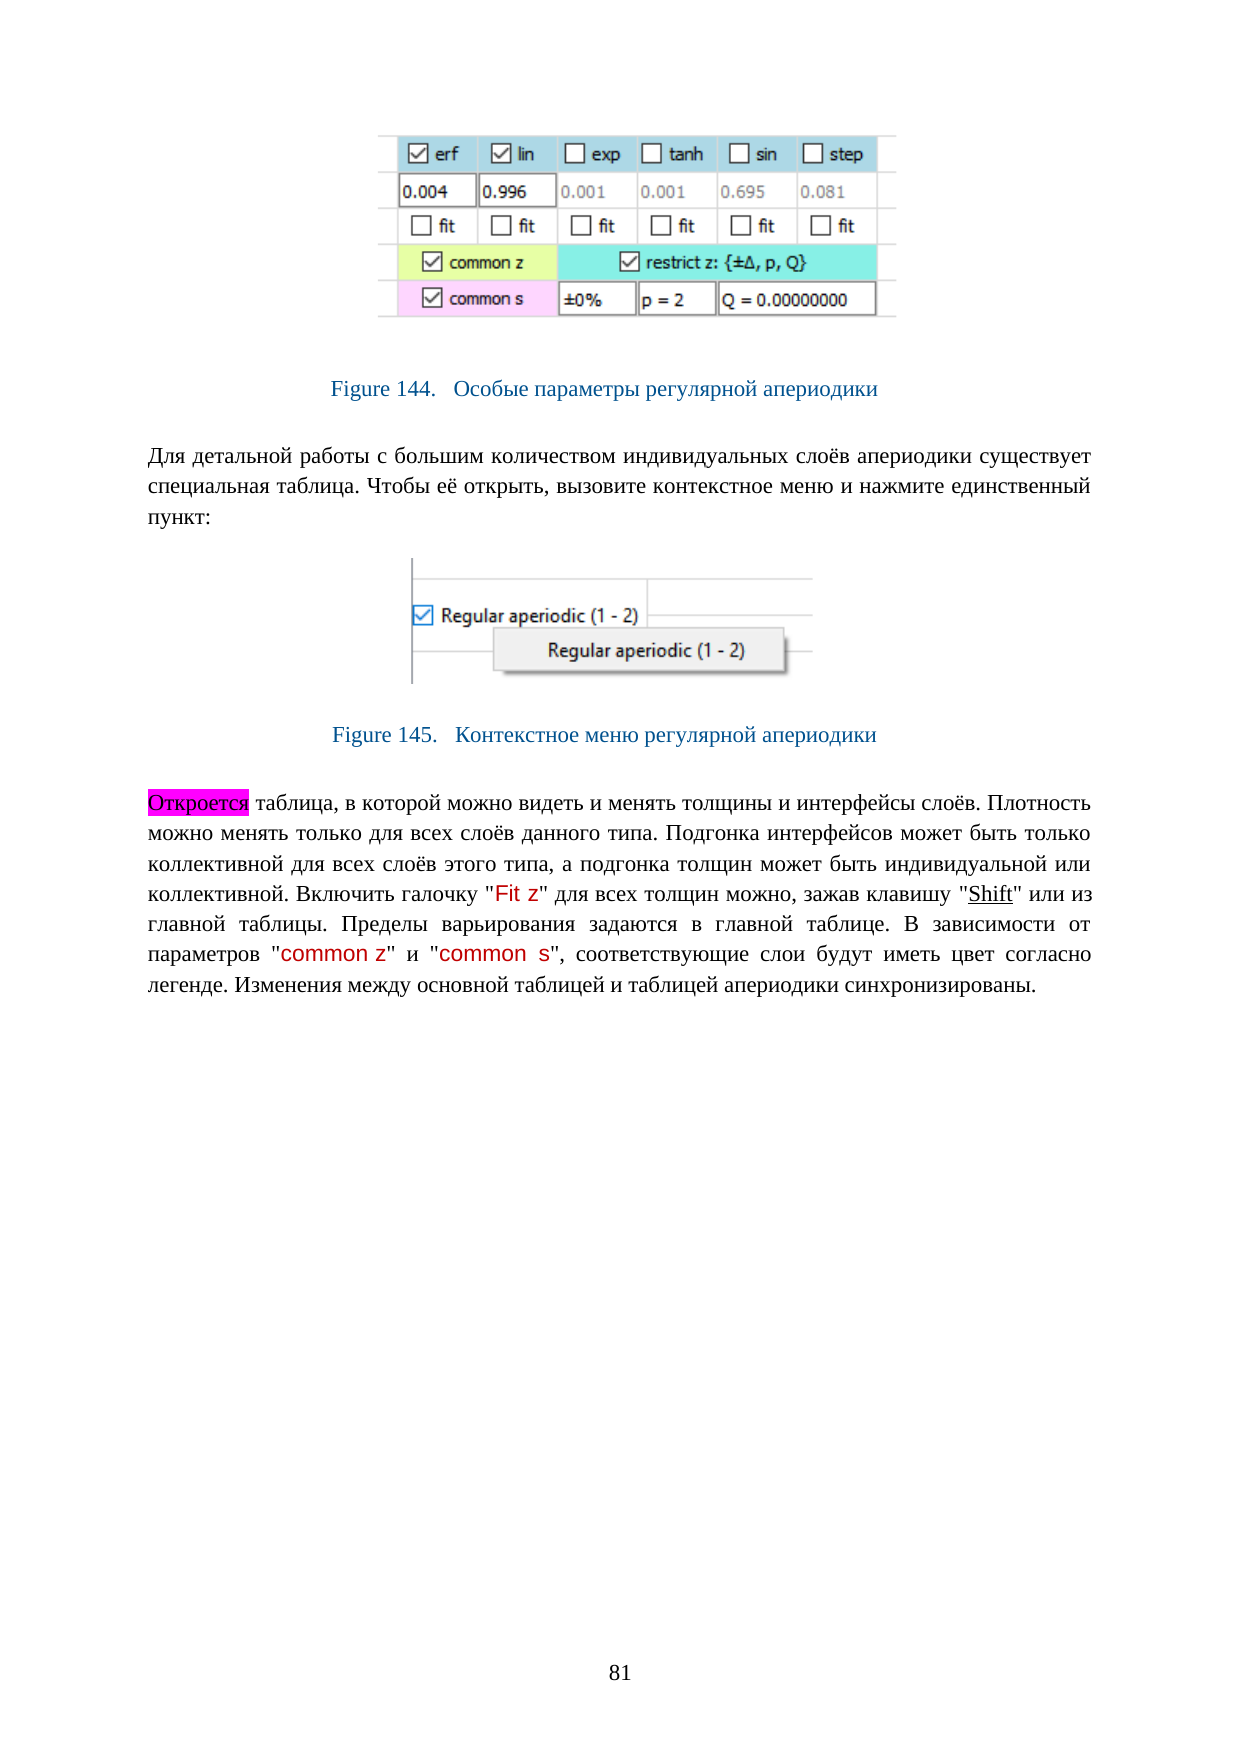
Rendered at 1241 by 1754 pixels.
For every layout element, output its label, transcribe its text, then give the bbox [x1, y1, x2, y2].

text Откроется таблица, в которой можно видеть и менять толщины и интерфейсы слоёв. Плотность можно менять только для всех слоёв данного типа. Подгонка интерфейсов может быть только коллективной для всех слоёв этого типа, а подгонка толщин может быть индивидуальной или коллективной. Включить галочку "Fit z" для всех толщин можно, зажав клавишу "Shift" или из главной таблицы. Пределы варьирования задаются в главной таблице. В зависимости от параметров "common z" и "common s", соответствующие слои будут иметь цвет согласно легенде. Изменения между основной таблицей и таблицей апериодики синхронизированы. [148, 789, 1093, 997]
text Для детальной работы с большим количеством индивидуальных слоёв апериодики существует специальная таблица. Чтобы её открыть, вызовите контекстное меню и нажмите единственный пункт: [148, 442, 1093, 529]
picture [411, 558, 813, 684]
picture [377, 123, 897, 330]
